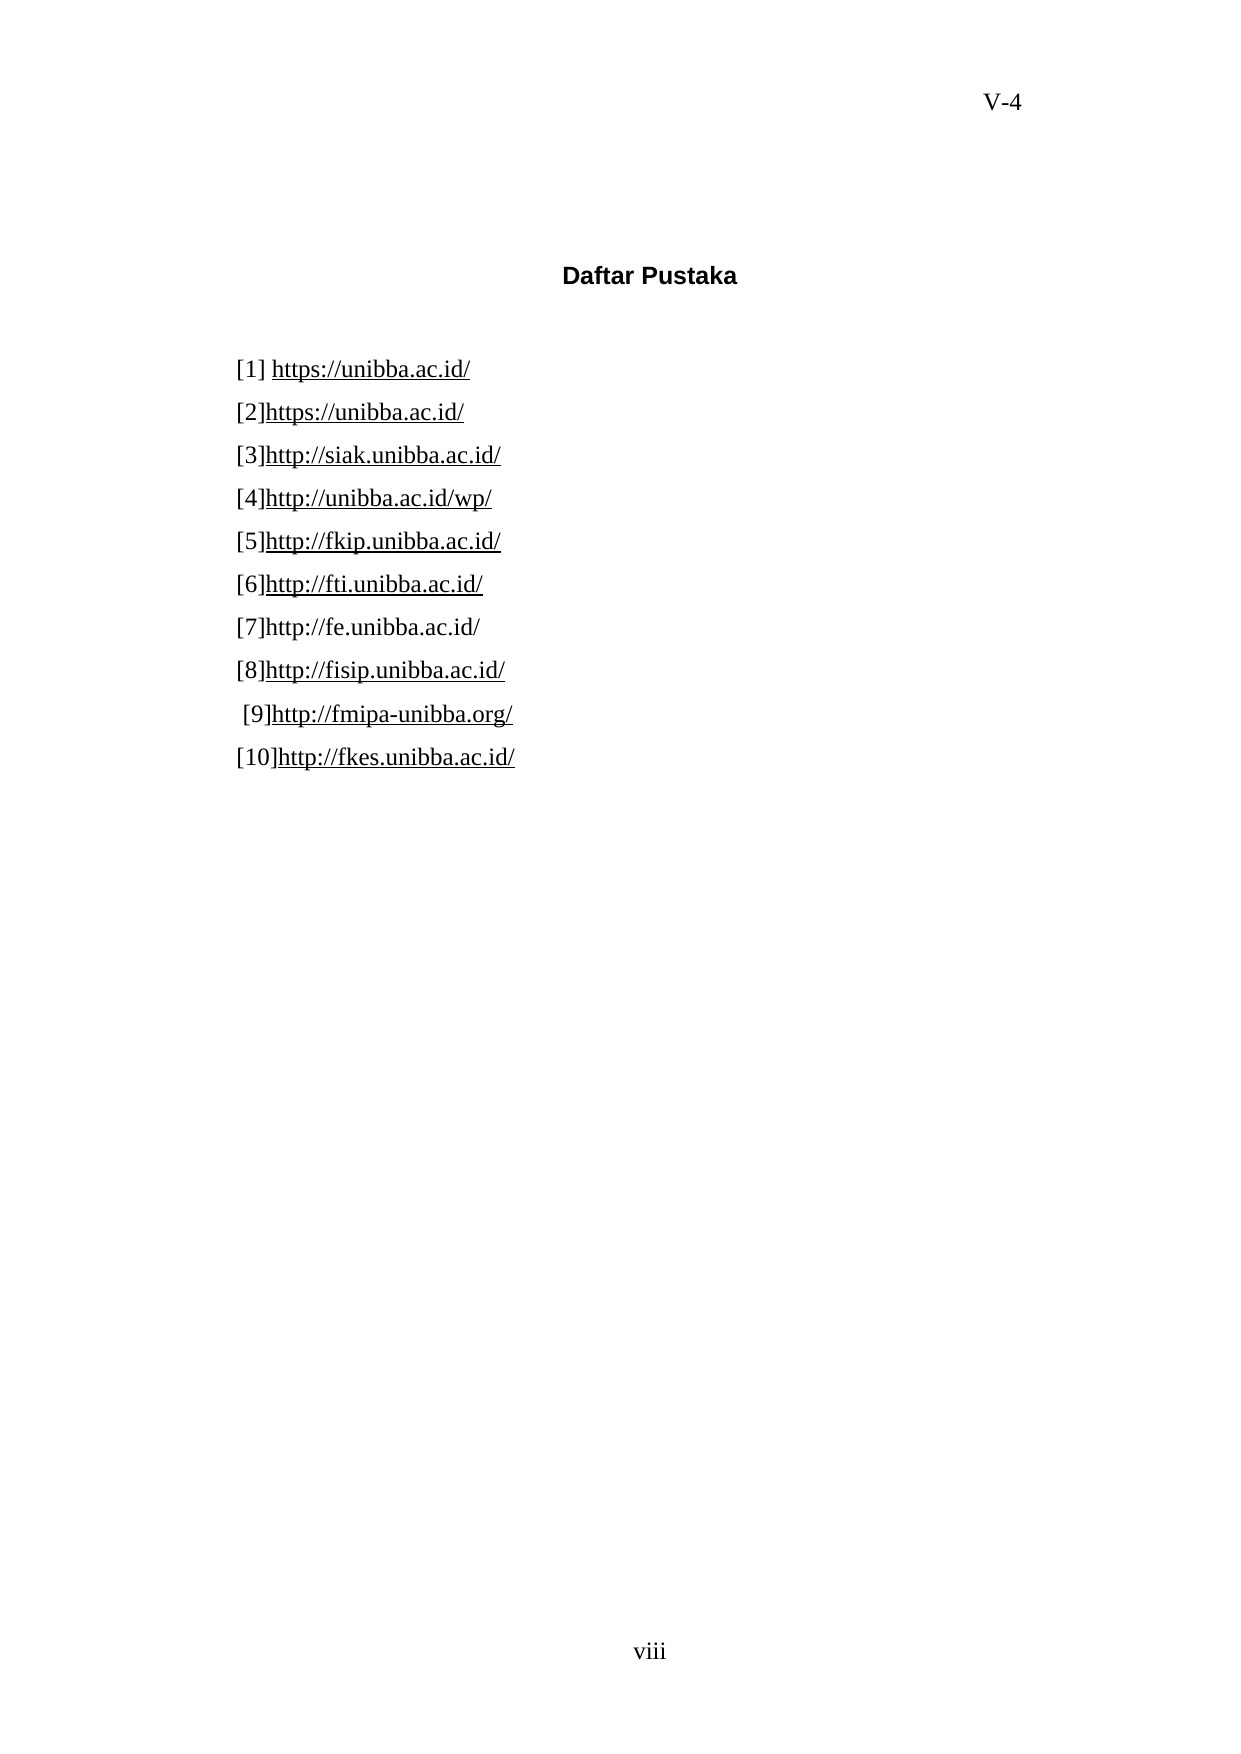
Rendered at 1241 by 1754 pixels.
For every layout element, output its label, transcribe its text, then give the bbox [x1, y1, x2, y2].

text [6]http://fti.unibba.ac.id/ [236, 569, 1063, 598]
text [8]http://fisip.unibba.ac.id/ [236, 656, 1063, 684]
text [7]http://fe.unibba.ac.id/ [236, 612, 1063, 641]
text [4]http://unibba.ac.id/wp/ [236, 483, 1063, 512]
text [5]http://fkip.unibba.ac.id/ [236, 526, 1063, 555]
text [1] https://unibba.ac.id/ [236, 354, 1063, 382]
title Daftar Pustaka [236, 261, 1063, 290]
text [3]http://siak.unibba.ac.id/ [236, 440, 1063, 469]
text [10]http://fkes.unibba.ac.id/ [236, 742, 1063, 771]
text [9]http://fmipa-unibba.org/ [236, 699, 1063, 727]
text [2]https://unibba.ac.id/ [236, 397, 1063, 426]
